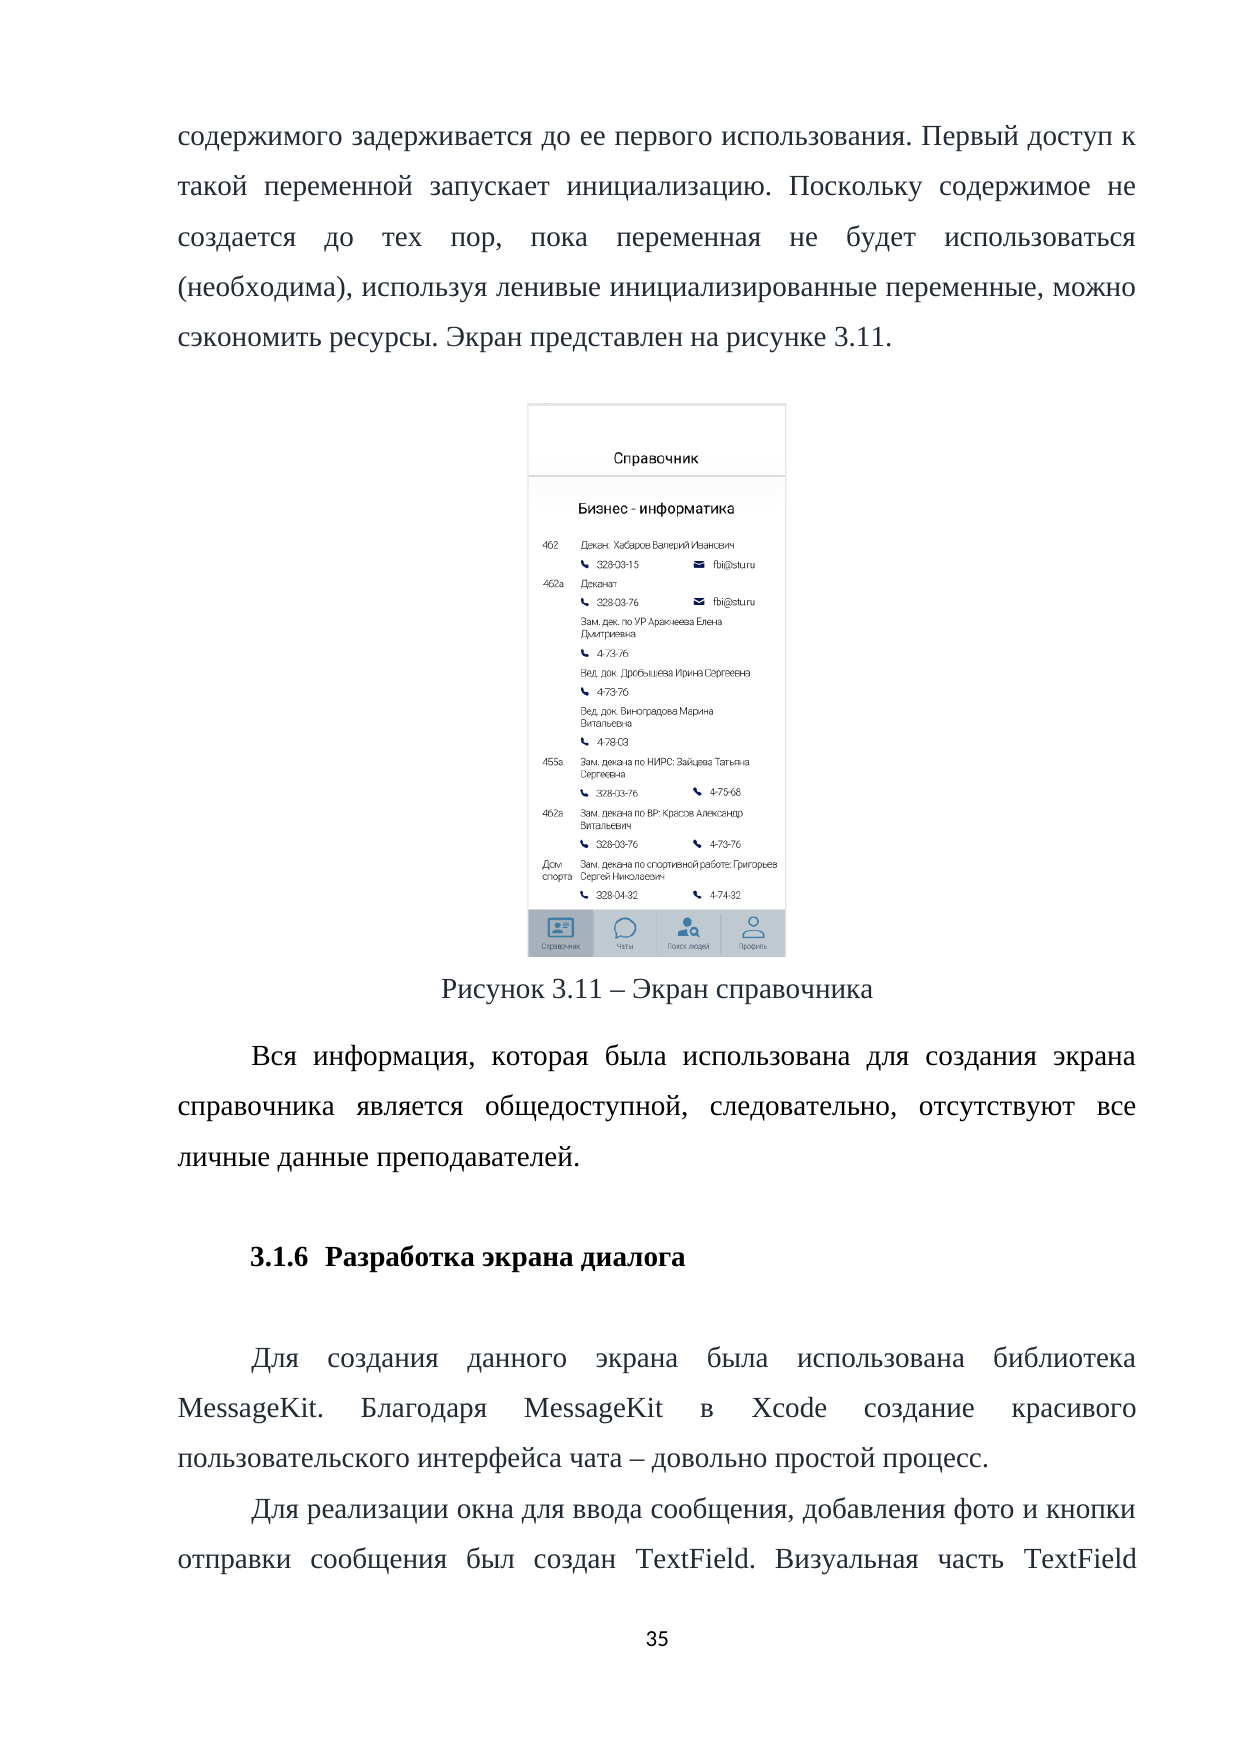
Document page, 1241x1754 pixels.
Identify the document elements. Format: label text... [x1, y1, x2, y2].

list Разработка экрана диалога [250, 1239, 1137, 1273]
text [177, 1491, 1137, 1575]
text Вся информация, которая была использована для создания экрана справочника является общедоступной, следовательно, отсутствуют все личные данные преподавателей. [177, 1038, 1137, 1172]
picture [527, 403, 787, 957]
text Рисунок 3.11 – Экран справочника [177, 971, 1137, 1004]
text Для создания данного экрана была использована библиотека MessageKit. Благодаря MessageKit в Xcode создание красивого пользовательского интерфейса чата – довольно простой процесс. [177, 1340, 1137, 1474]
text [177, 118, 1137, 353]
